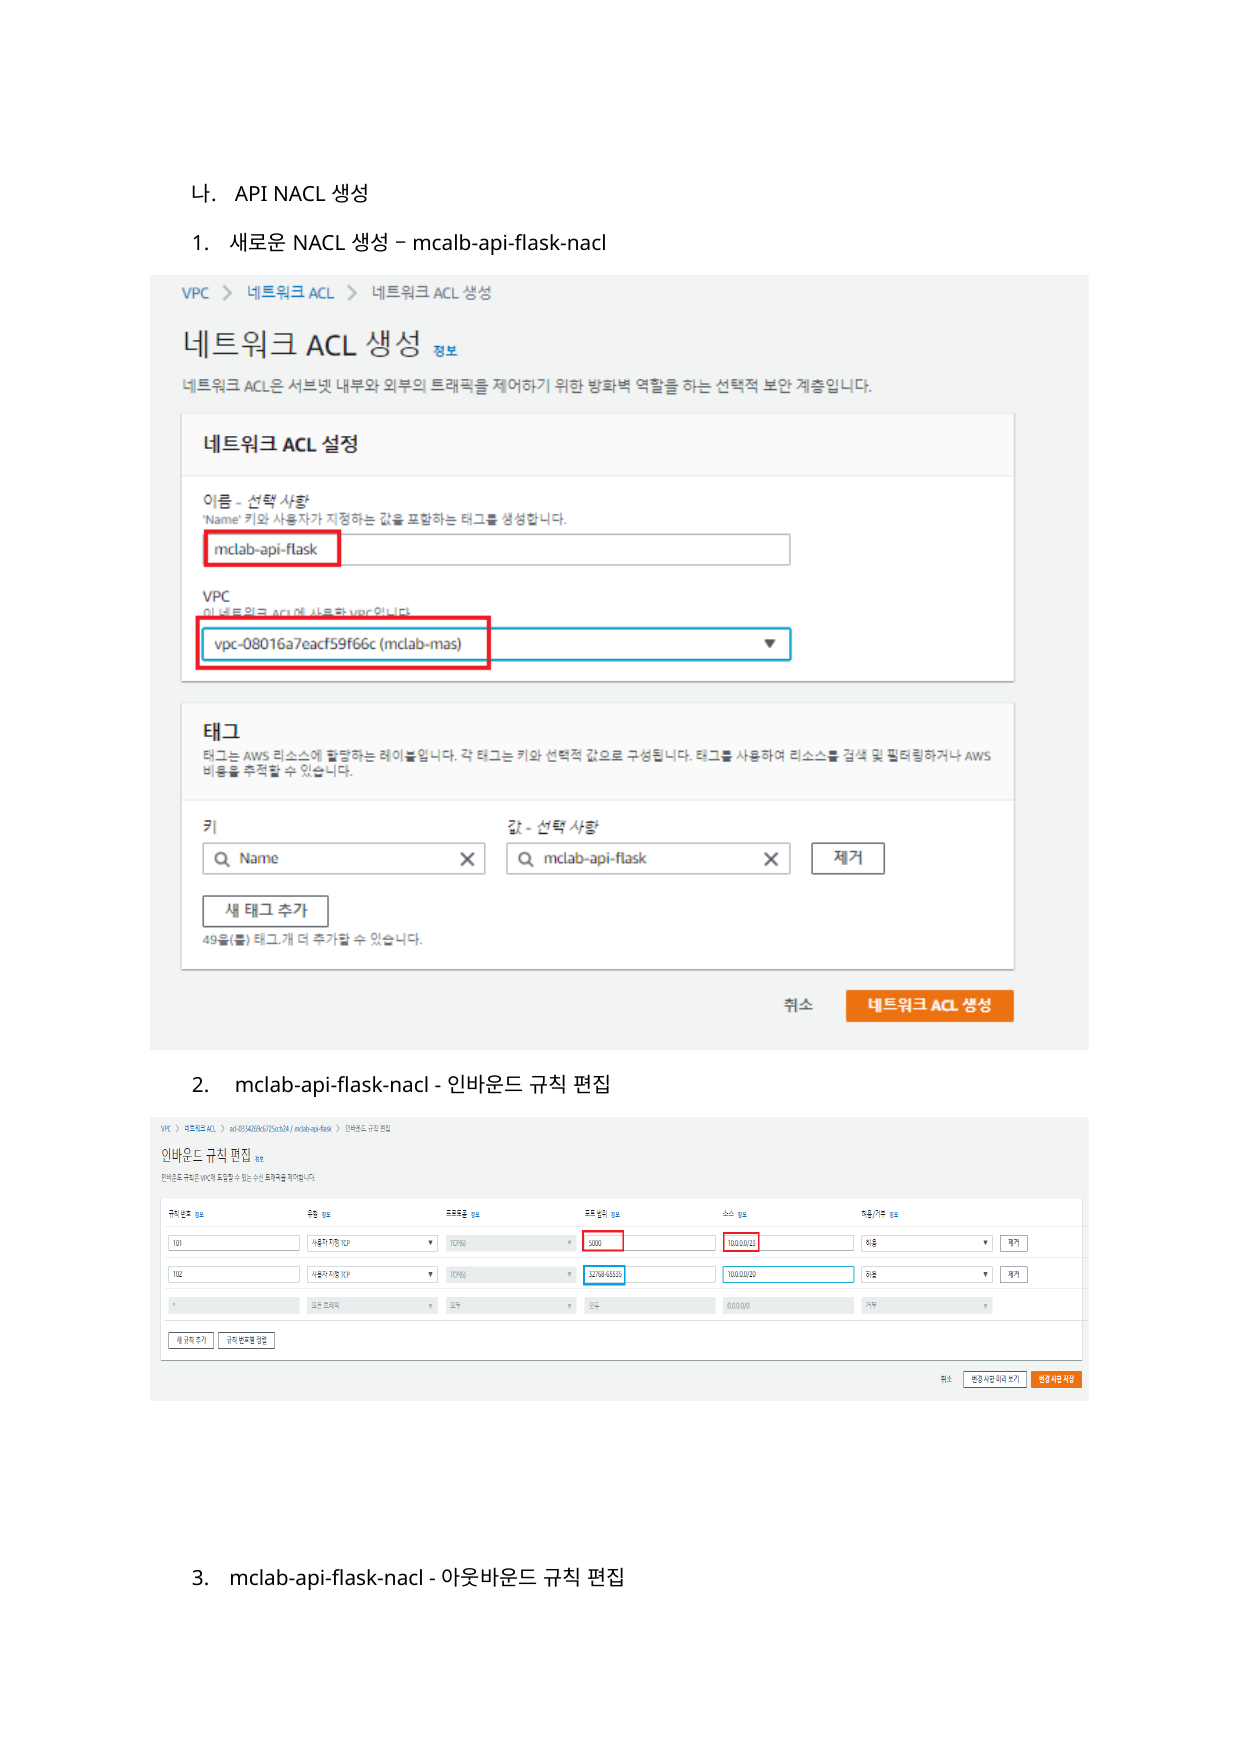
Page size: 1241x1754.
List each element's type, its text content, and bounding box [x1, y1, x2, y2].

picture [150, 1117, 1089, 1401]
picture [150, 275, 1089, 1050]
list mclab-api-flask-nacl - 아웃바운드 규칙 편집 [192, 1561, 1090, 1591]
subtitle API NACL 생성 [192, 177, 1090, 207]
list 새로운 NACL 생성 – mcalb-api-flask-nacl [192, 227, 1090, 257]
list mclab-api-flask-nacl - 인바운드 규칙 편집 [192, 1068, 1090, 1099]
